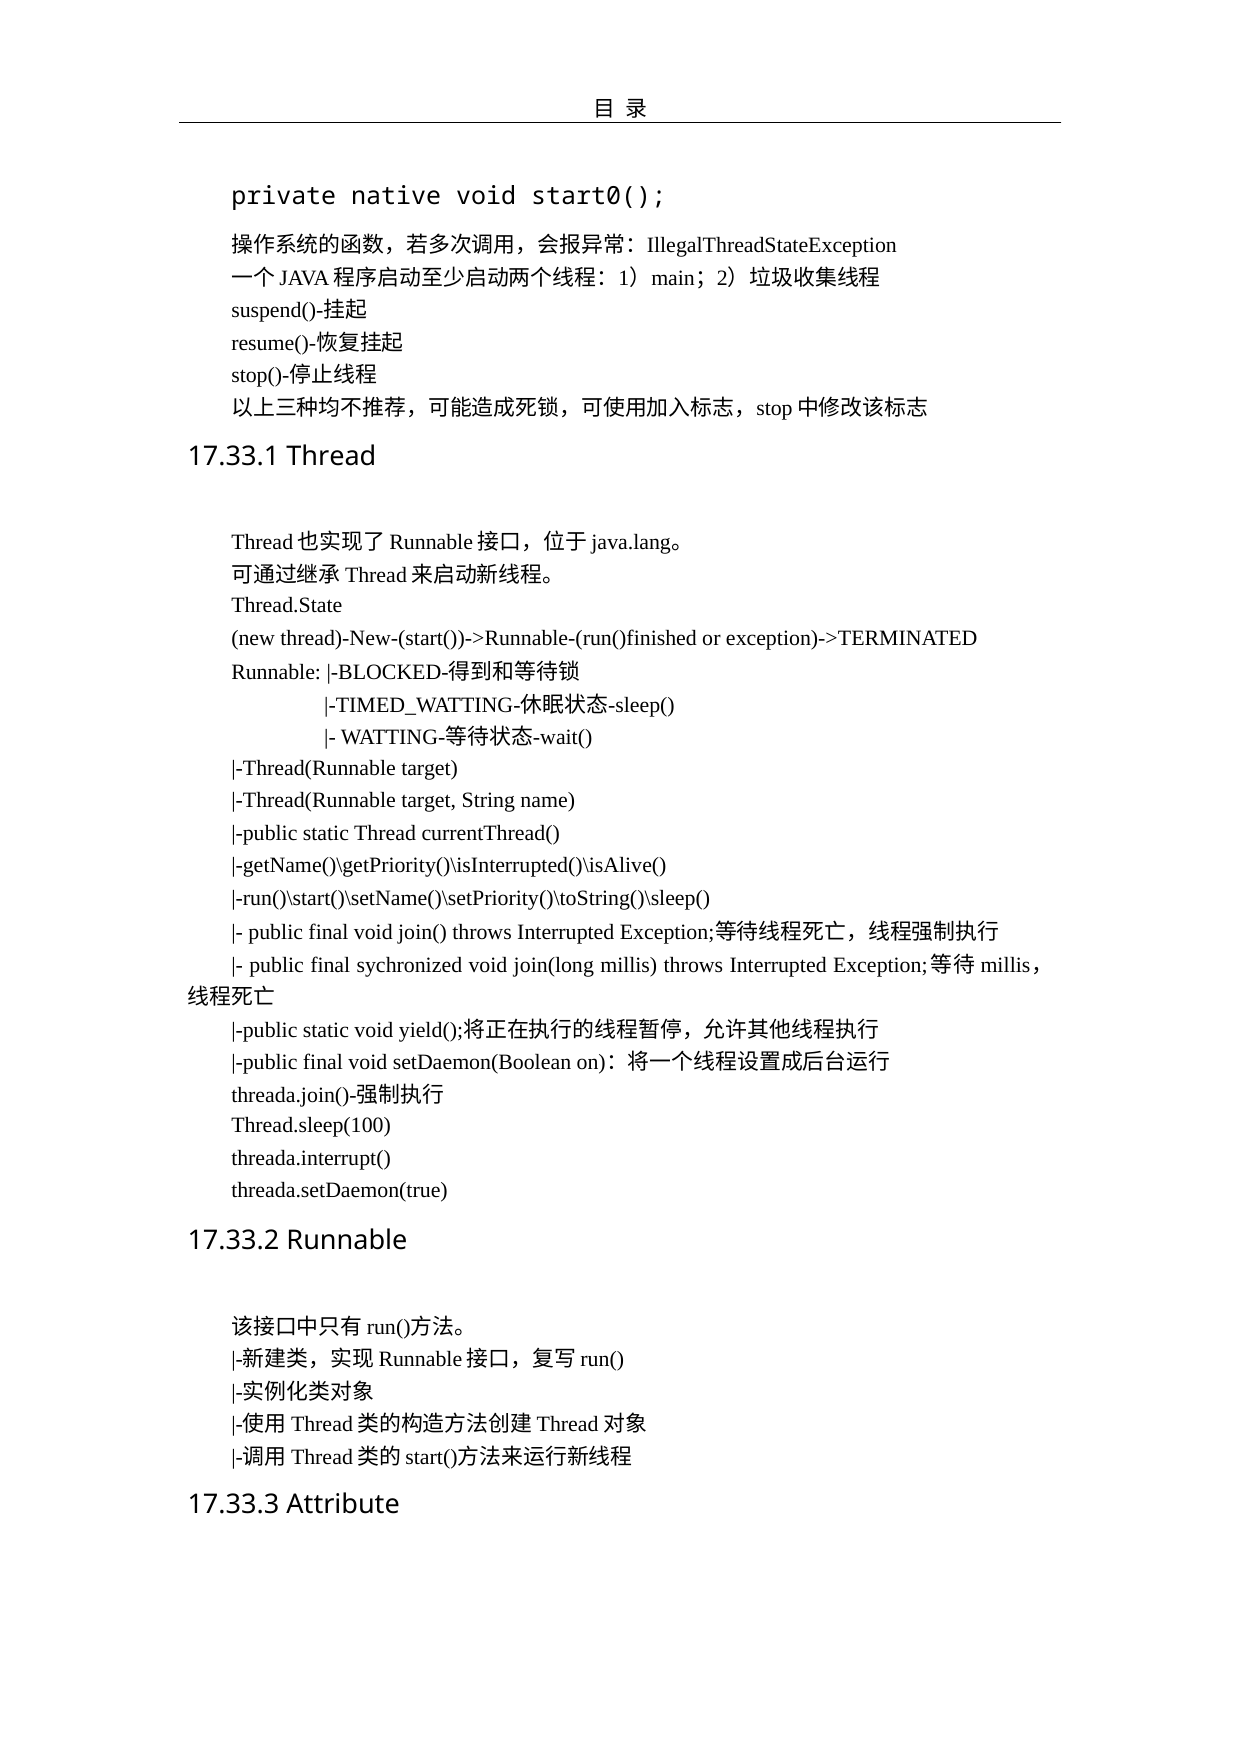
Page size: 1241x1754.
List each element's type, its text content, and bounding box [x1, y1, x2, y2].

text resume()-恢复挂起 [187, 324, 1053, 357]
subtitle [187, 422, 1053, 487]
text private native void start0(); [187, 162, 1053, 227]
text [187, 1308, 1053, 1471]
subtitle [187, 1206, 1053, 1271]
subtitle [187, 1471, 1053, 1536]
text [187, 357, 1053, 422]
text 操作系统的函数，若多次调用，会报异常：IllegalThreadStateException [187, 227, 1053, 259]
text suspend()-挂起 [187, 292, 1053, 324]
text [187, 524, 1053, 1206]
text 一个JAVA程序启动至少启动两个线程：1）main；2）垃圾收集线程 [187, 259, 1053, 292]
